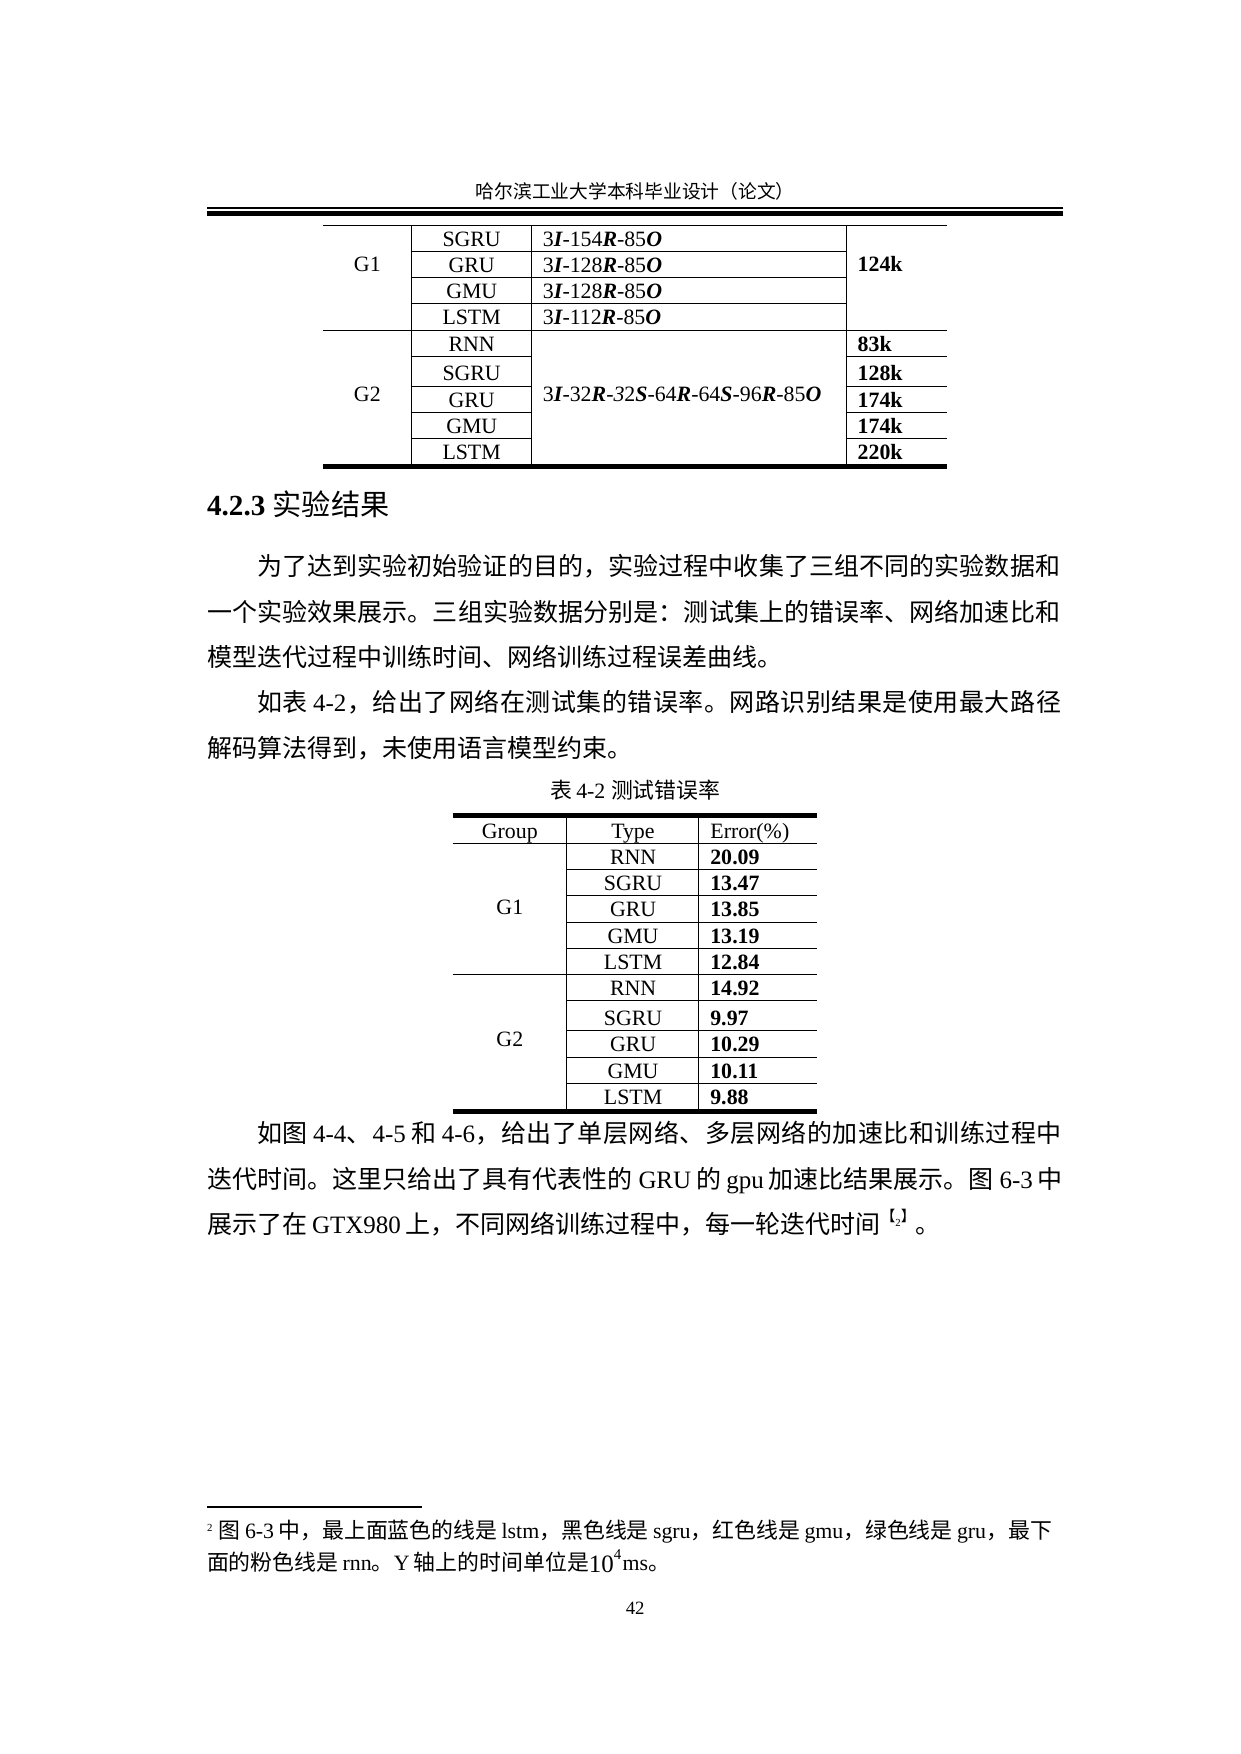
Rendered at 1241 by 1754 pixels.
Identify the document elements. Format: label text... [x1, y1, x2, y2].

table_cell RNN [567, 975, 698, 1000]
table_header Group [453, 818, 566, 843]
table_cell 13.47 [699, 870, 817, 895]
table_cell G1 [453, 844, 566, 974]
text 如表4-2，给出了网络在测试集的错误率。网路识别结果是使用最大路径解码算法得到，未使用语言模型约束。 [207, 683, 1063, 764]
table_cell 13.85 [699, 896, 817, 922]
text 表4-2 测试错误率 [207, 773, 1063, 805]
table_cell LSTM [412, 304, 531, 329]
table_cell 83k [847, 331, 947, 356]
table_cell 128k [847, 357, 947, 386]
table_cell GMU [412, 278, 531, 303]
subtitle 实验结果 [207, 482, 1063, 524]
table_cell 3I-32R-32S-64R-64S-96R-85O [532, 331, 846, 464]
text 为了达到实验初始验证的目的，实验过程中收集了三组不同的实验数据和一个实验效果展示。三组实验数据分别是：测试集上的错误率、网络加速比和模型迭代过程中训练时间、网络训练过程误差曲线。 [207, 547, 1063, 674]
table_cell 9.88 [699, 1084, 817, 1109]
table_cell GMU [567, 923, 698, 948]
table_cell 10.11 [699, 1058, 817, 1083]
table_cell RNN [567, 844, 698, 869]
table_cell 14.92 [699, 975, 817, 1000]
table_cell 3I-128R-85O [532, 252, 846, 277]
table_cell GRU [567, 1031, 698, 1057]
table_cell 3I-154R-85O [532, 226, 846, 251]
table_cell GMU [567, 1058, 698, 1083]
table_cell 174k [847, 413, 947, 438]
table_cell SGRU [412, 357, 531, 386]
table_cell SGRU [567, 870, 698, 895]
table_header Error(%) [699, 818, 817, 843]
table_cell 12.84 [699, 949, 817, 974]
table_cell 220k [847, 439, 947, 464]
table_cell SGRU [412, 226, 531, 251]
table_cell LSTM [567, 1084, 698, 1109]
table_header Type [567, 818, 698, 843]
table_cell G2 [323, 331, 411, 464]
table_cell 3I-128R-85O [532, 278, 846, 303]
table_cell GRU [412, 252, 531, 277]
table_cell G1 [323, 226, 411, 329]
table_cell 13.19 [699, 923, 817, 948]
table_cell GRU [567, 896, 698, 922]
table_cell SGRU [567, 1001, 698, 1030]
table_cell 20.09 [699, 844, 817, 869]
text 如图4-4、4-5和4-6，给出了单层网络、多层网络的加速比和训练过程中迭代时间。这里只给出了具有代表性的GRU的gpu加速比结果展示。图6-3中展示了在GTX980上，不同网络训练过程中，每一轮迭代时间【】。 [207, 1114, 1063, 1241]
table_cell 3I-112R-85O [532, 304, 846, 329]
table_cell 10.29 [699, 1031, 817, 1057]
table_cell 174k [847, 387, 947, 412]
table_cell GRU [412, 387, 531, 412]
table_cell RNN [412, 331, 531, 356]
table_cell 9.97 [699, 1001, 817, 1030]
table_cell LSTM [567, 949, 698, 974]
table_cell G2 [453, 975, 566, 1109]
table_cell LSTM [412, 439, 531, 464]
table_cell GMU [412, 413, 531, 438]
table_cell 124k [847, 226, 947, 329]
